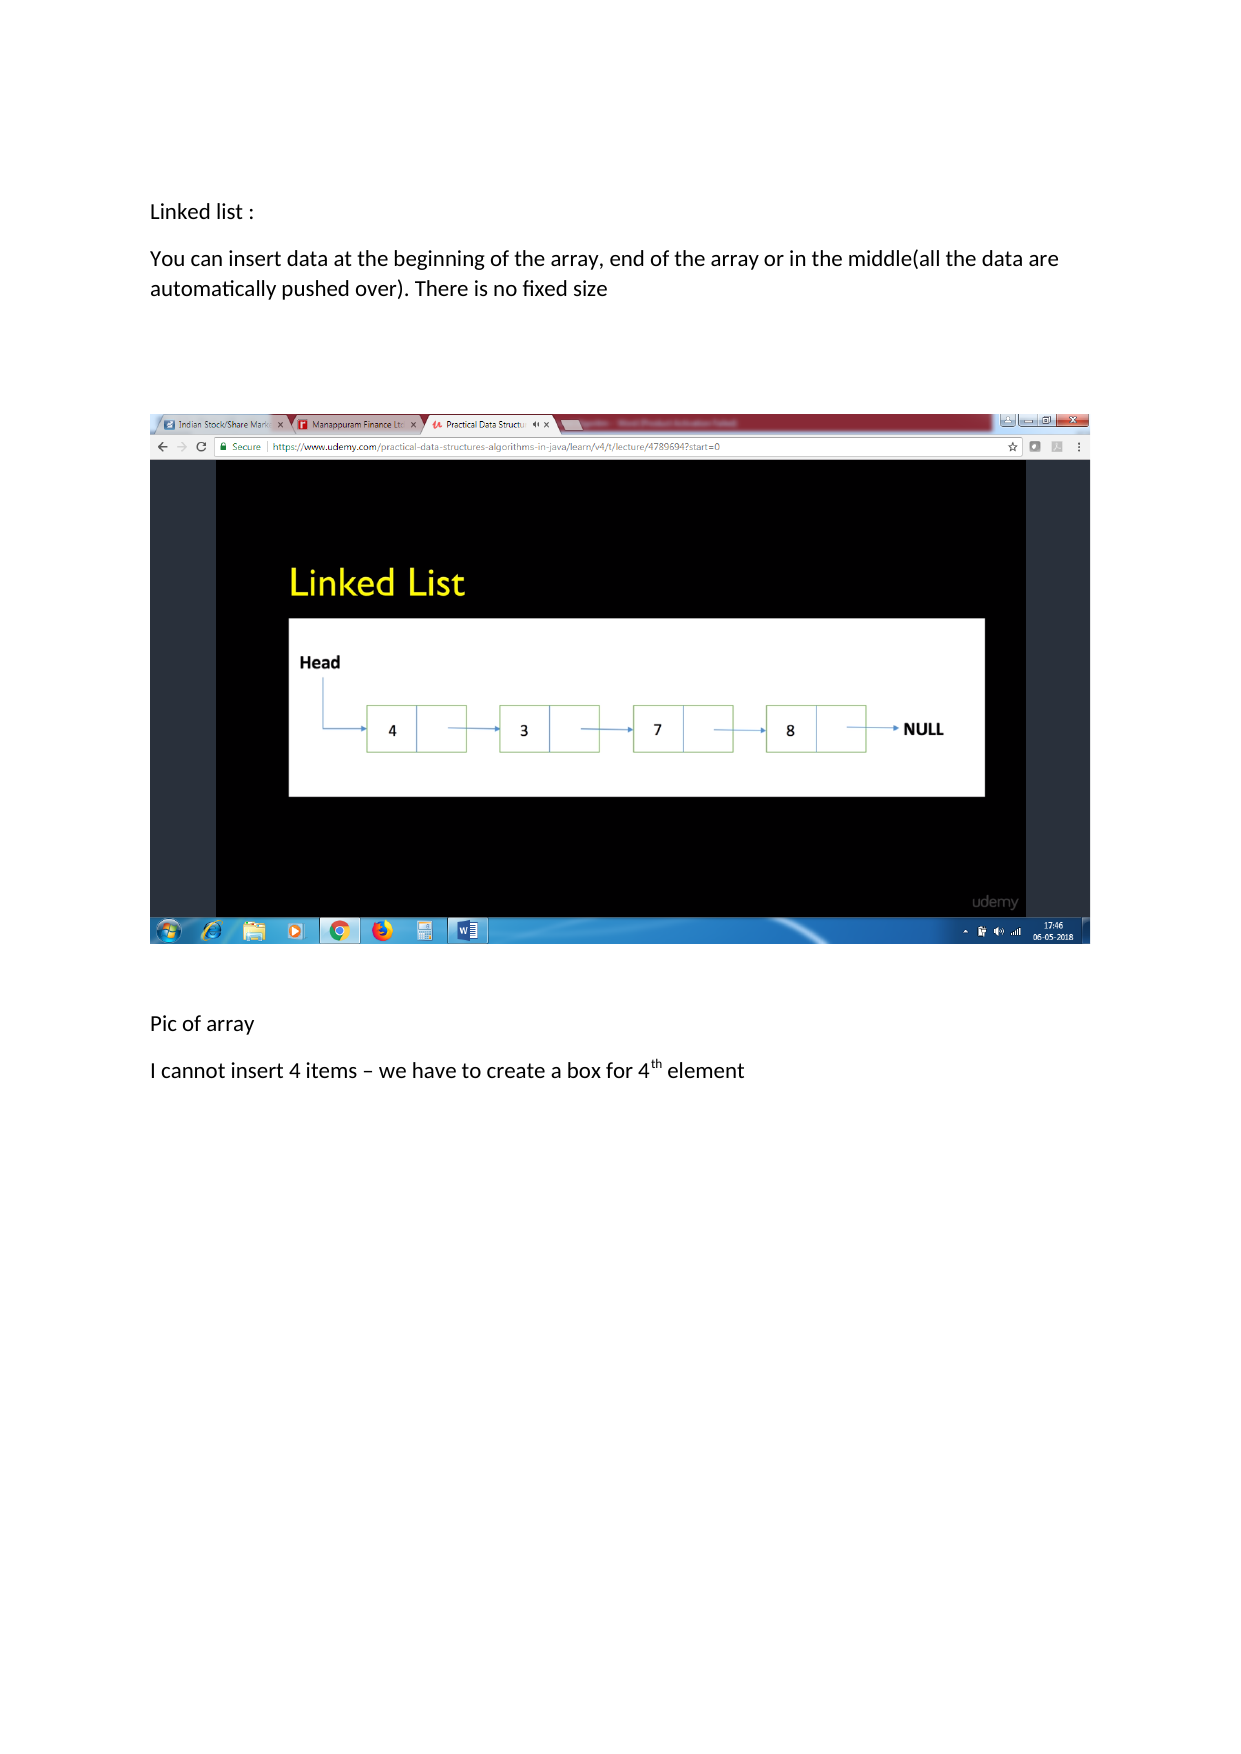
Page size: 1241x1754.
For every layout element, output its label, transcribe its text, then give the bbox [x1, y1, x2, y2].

text You can insert data at the beginning of the array, end of the array or in the middle(all the data are automatically pushed over). There is no fixed size [150, 244, 1090, 302]
text Pic of array [150, 1009, 1090, 1037]
text I cannot insert 4 items – we have to create a box for 4th element [150, 1056, 1090, 1084]
text Linked list : [150, 197, 1090, 225]
picture [150, 414, 1091, 944]
